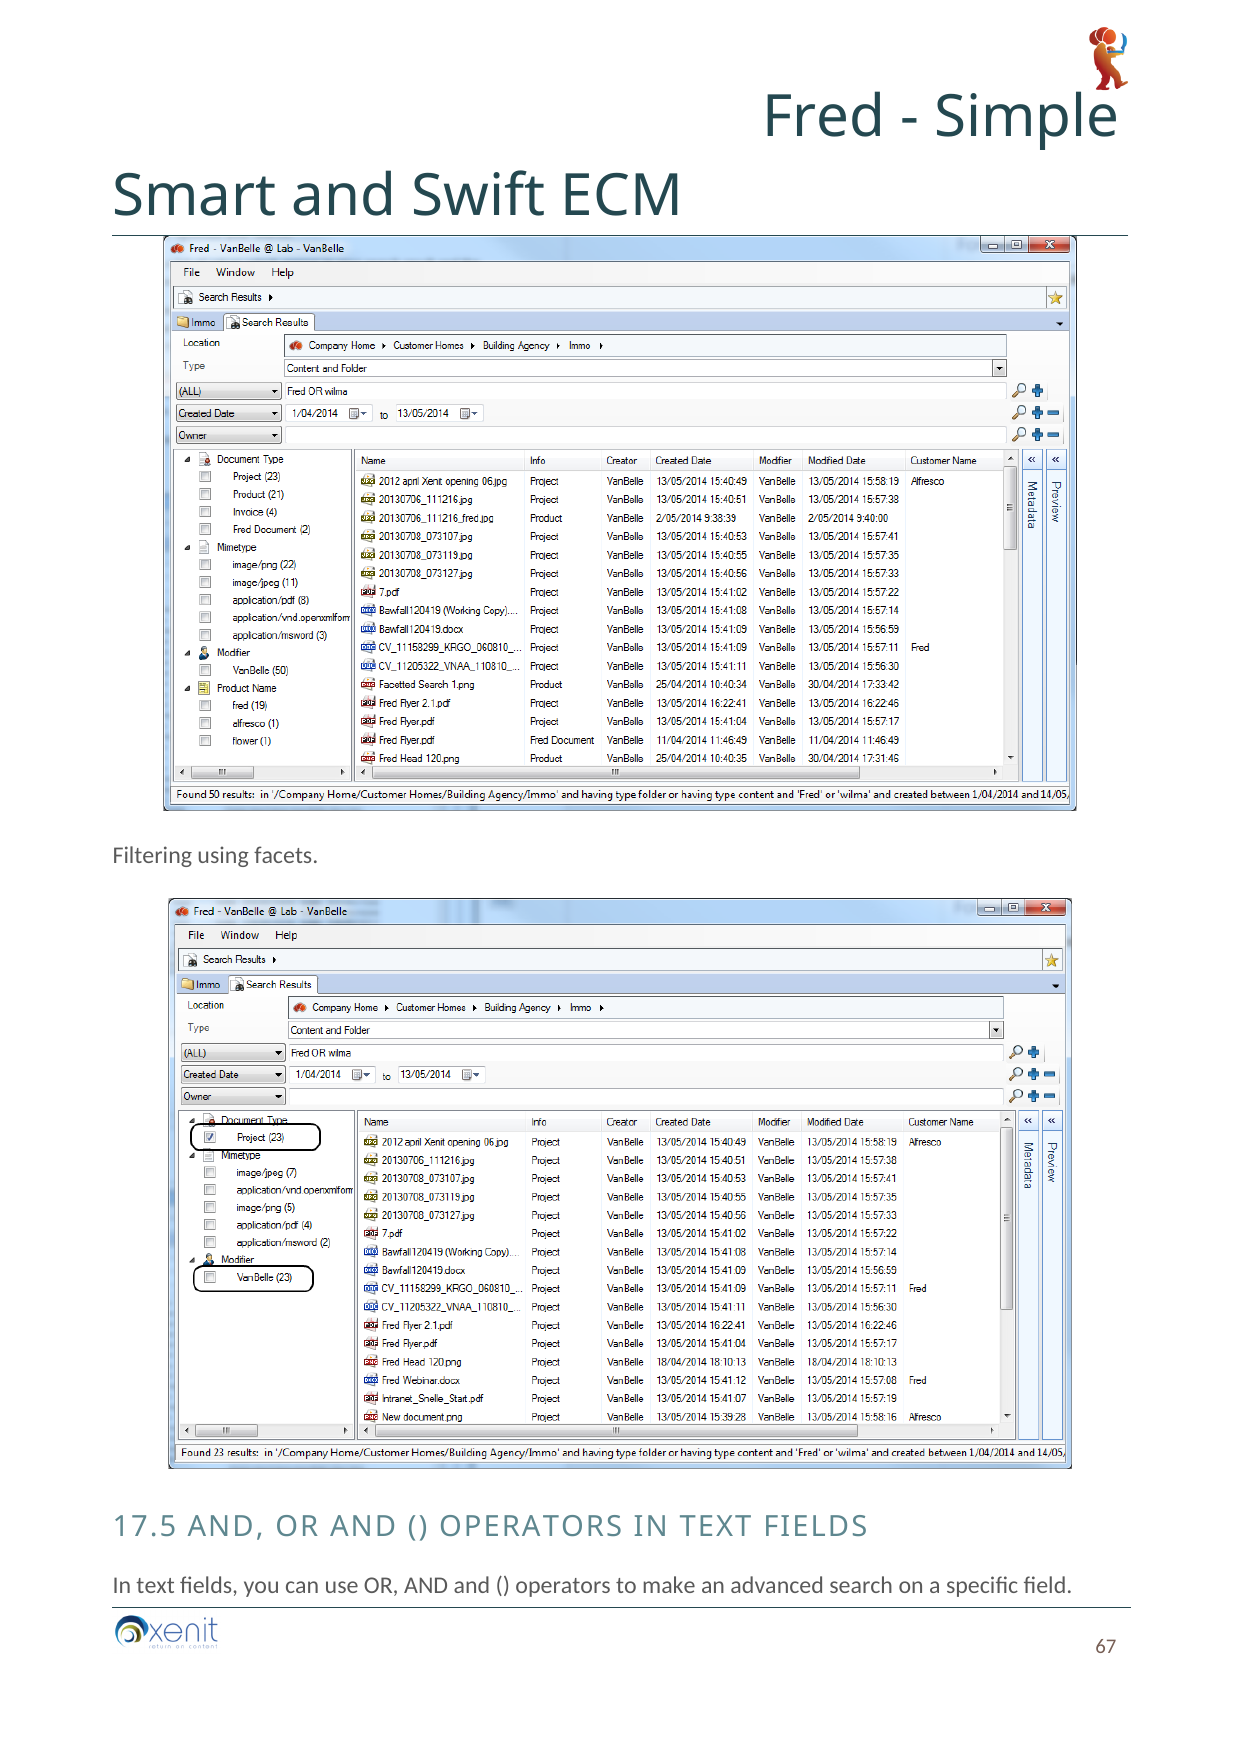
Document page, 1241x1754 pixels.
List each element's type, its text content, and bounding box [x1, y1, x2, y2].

picture [163, 236, 1077, 811]
picture [112, 1610, 222, 1654]
text In text fields, you can use OR, AND and () operators to make an advanced search on a specific field. [112, 1570, 1128, 1599]
picture [168, 898, 1072, 1469]
text Filtering using facets. [112, 840, 1128, 869]
picture [1087, 25, 1130, 94]
subtitle AND, OR and () operators in text fields [112, 1506, 1128, 1545]
